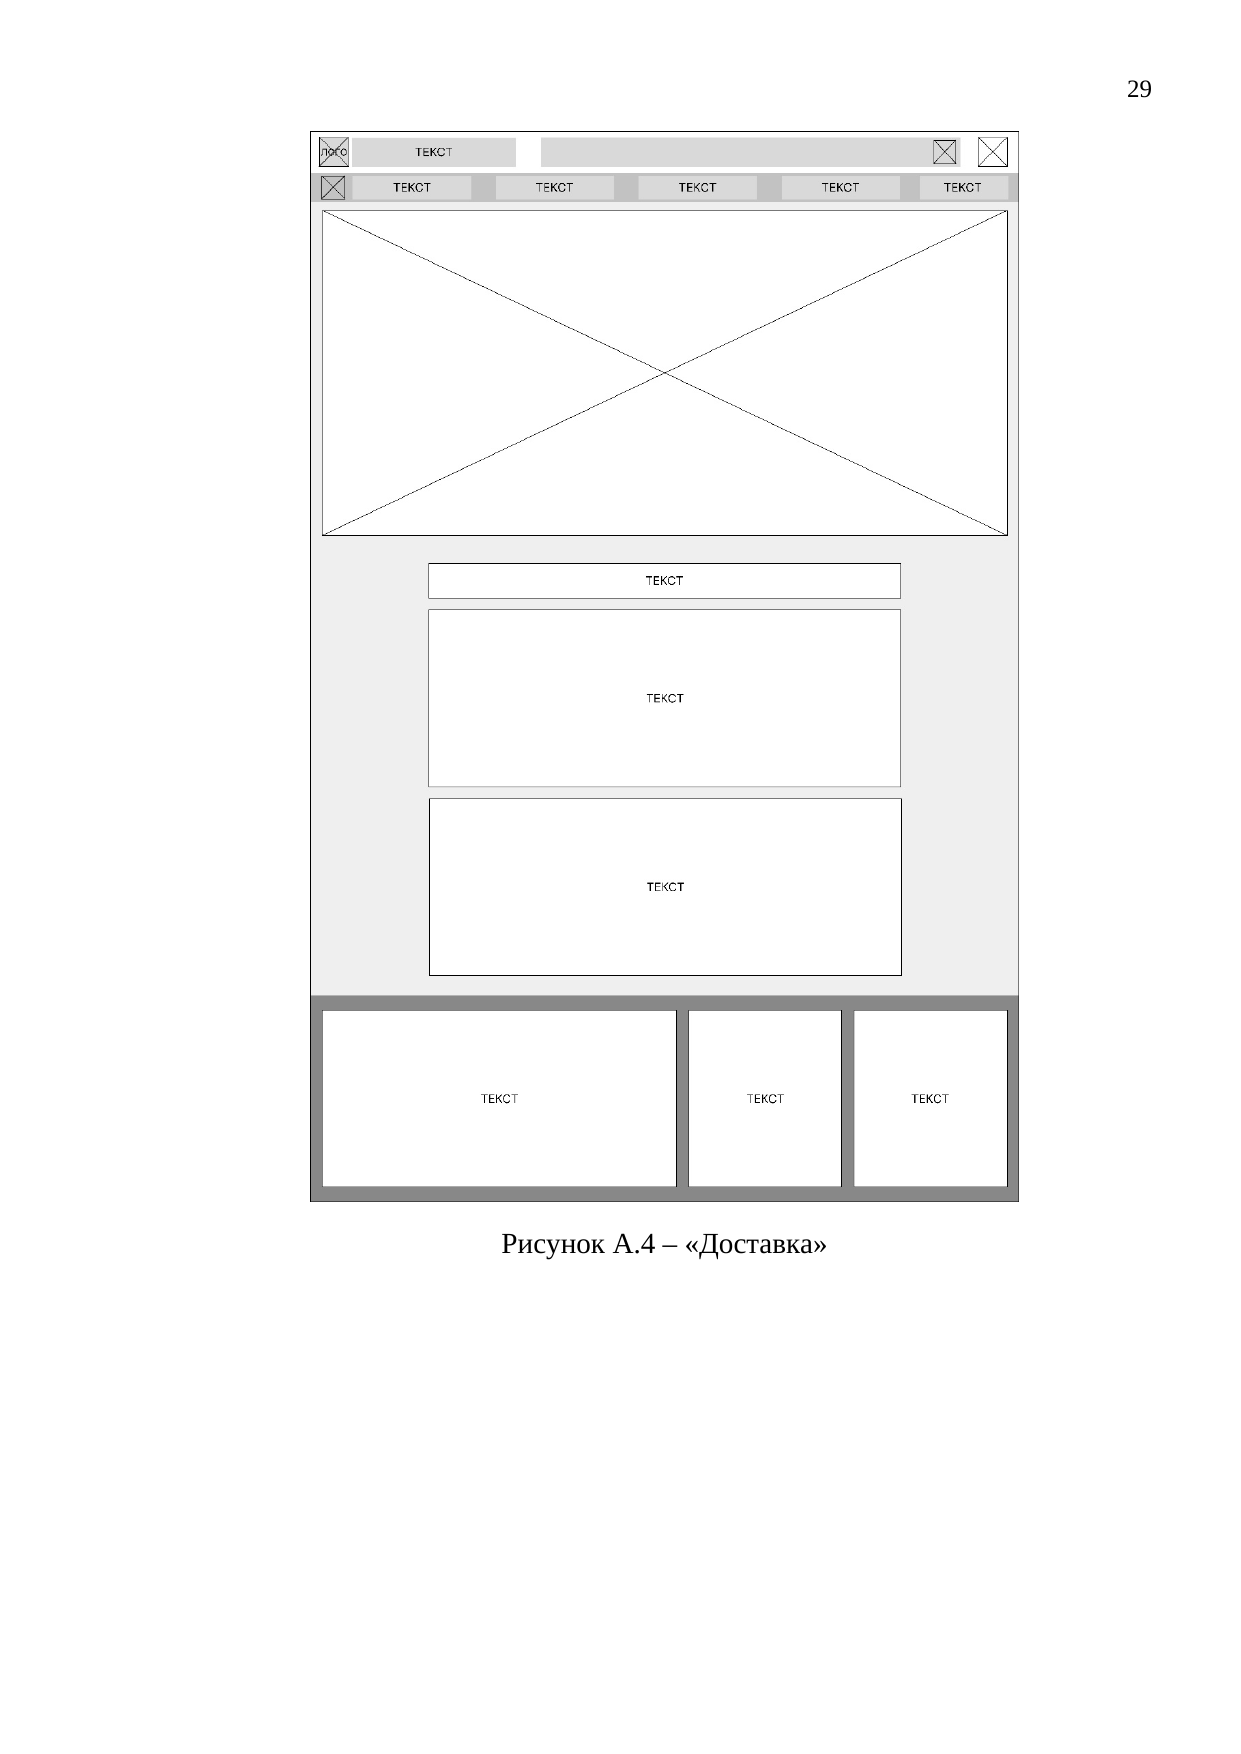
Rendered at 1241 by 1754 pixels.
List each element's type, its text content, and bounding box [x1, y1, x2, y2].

picture [310, 131, 1019, 1202]
text Рисунок А.4 – «Доставка» [177, 1226, 1152, 1260]
